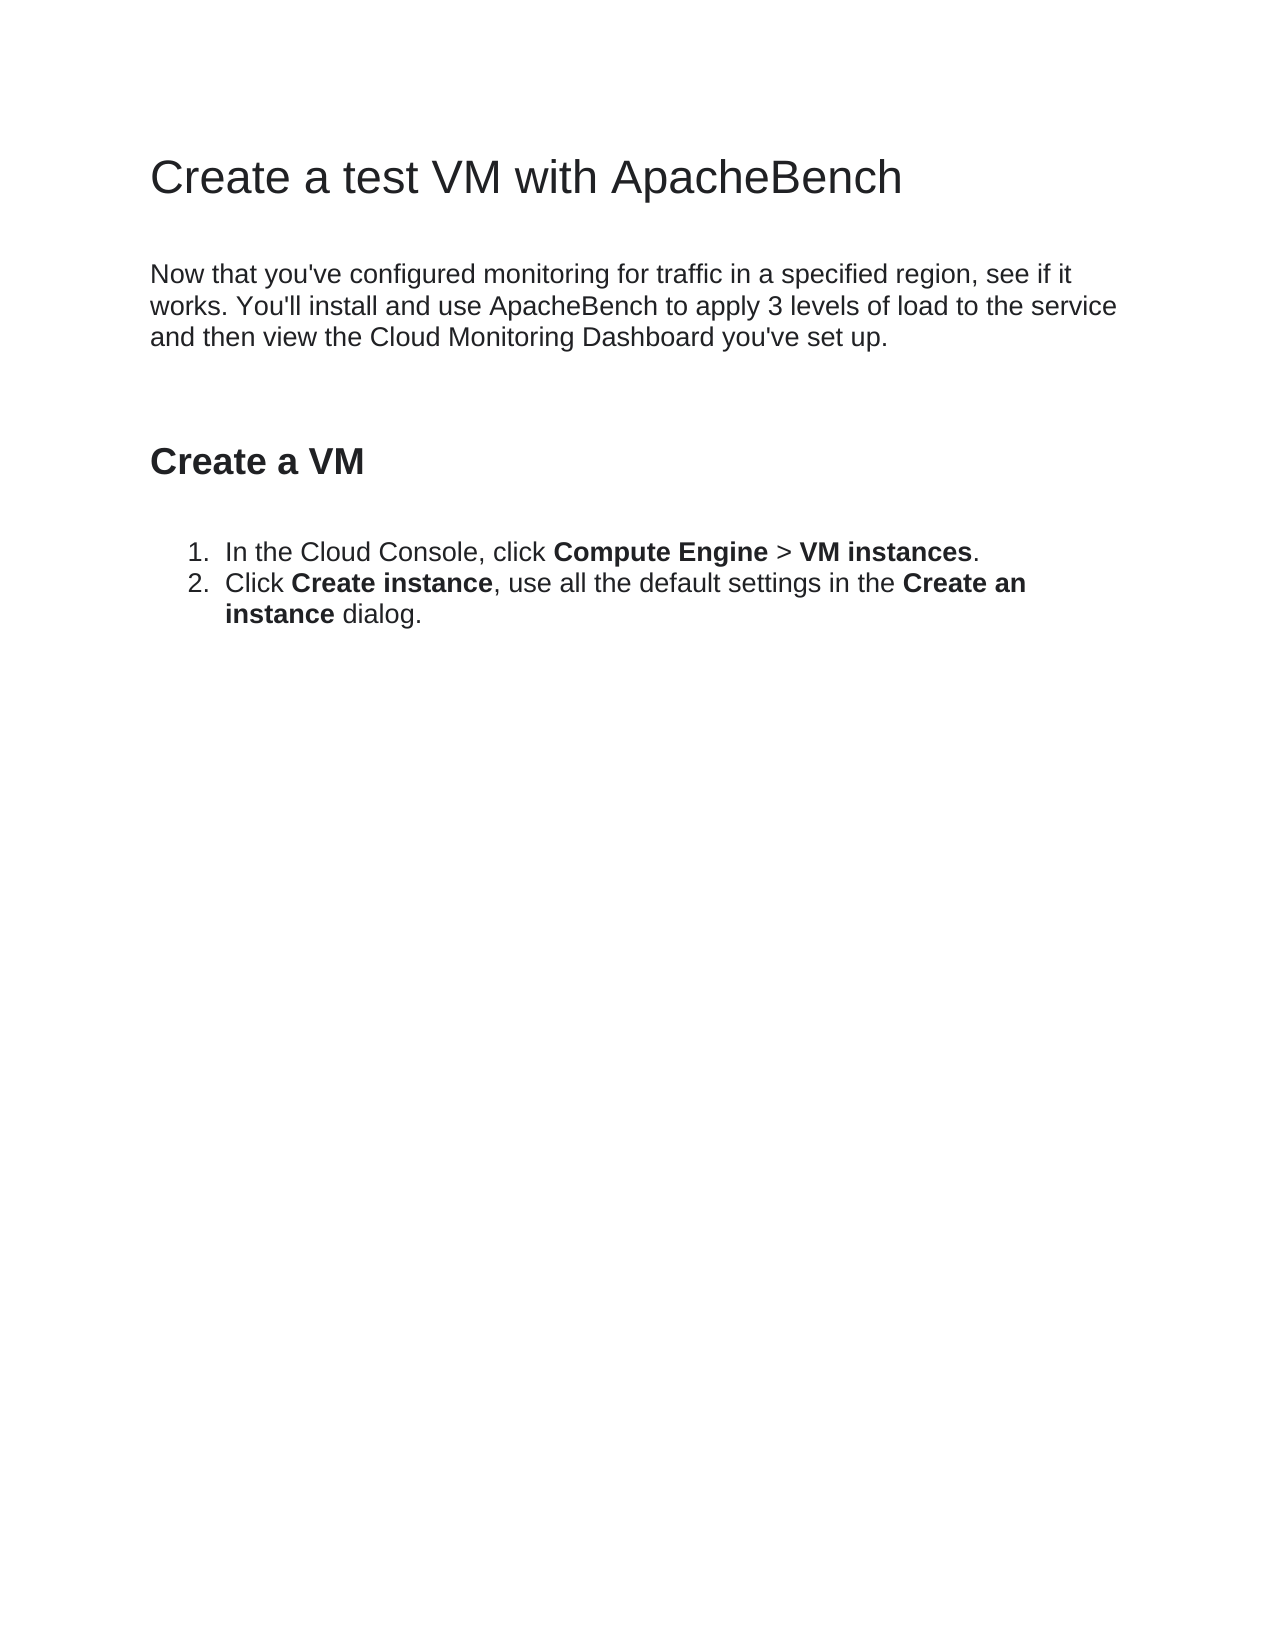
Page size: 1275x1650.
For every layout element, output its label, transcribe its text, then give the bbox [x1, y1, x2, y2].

subtitle Create a VM [150, 439, 1125, 483]
text Now that you've configured monitoring for traffic in a specified region, see if it works. You'll install and use ApacheBench to apply 3 levels of load to the service and then view the Cloud Monitoring Dashboard you've set up. [150, 258, 1125, 352]
list Click Create instance, use all the default settings in the Create an instance dialog. [187, 567, 1125, 630]
list In the Cloud Console, click Compute Engine > VM instances. [187, 536, 1125, 567]
subtitle Create a test VM with ApacheBench [150, 150, 1125, 204]
